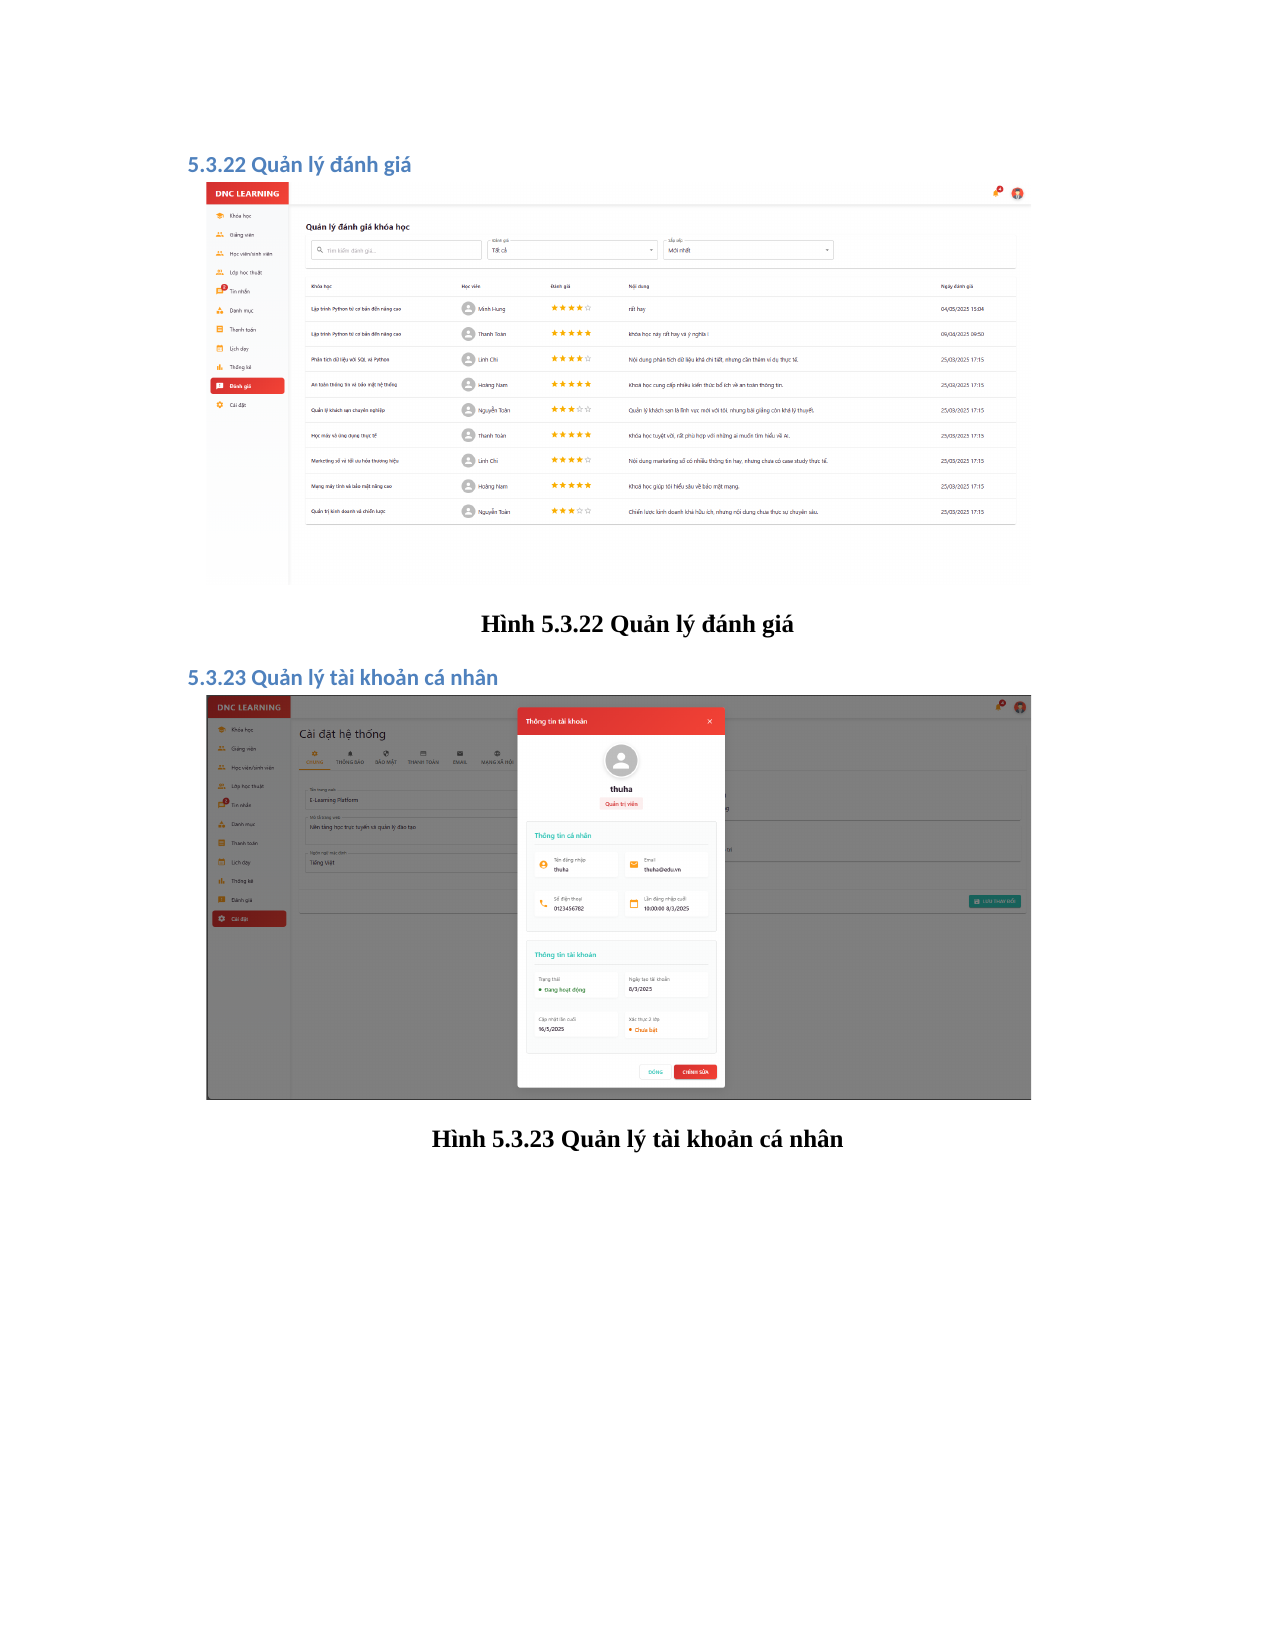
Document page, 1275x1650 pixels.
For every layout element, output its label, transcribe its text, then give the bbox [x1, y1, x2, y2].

picture [206, 695, 1032, 1100]
subtitle 5.3.23 Quản lý tài khoản cá nhân [187, 663, 1087, 691]
picture [206, 182, 1032, 585]
subtitle 5.3.22 Quản lý đánh giá [187, 150, 1087, 178]
text Hình 5.3.23 Quản lý tài khoản cá nhân [187, 1124, 1087, 1153]
text Hình 5.3.22 Quản lý đánh giá [187, 609, 1087, 638]
